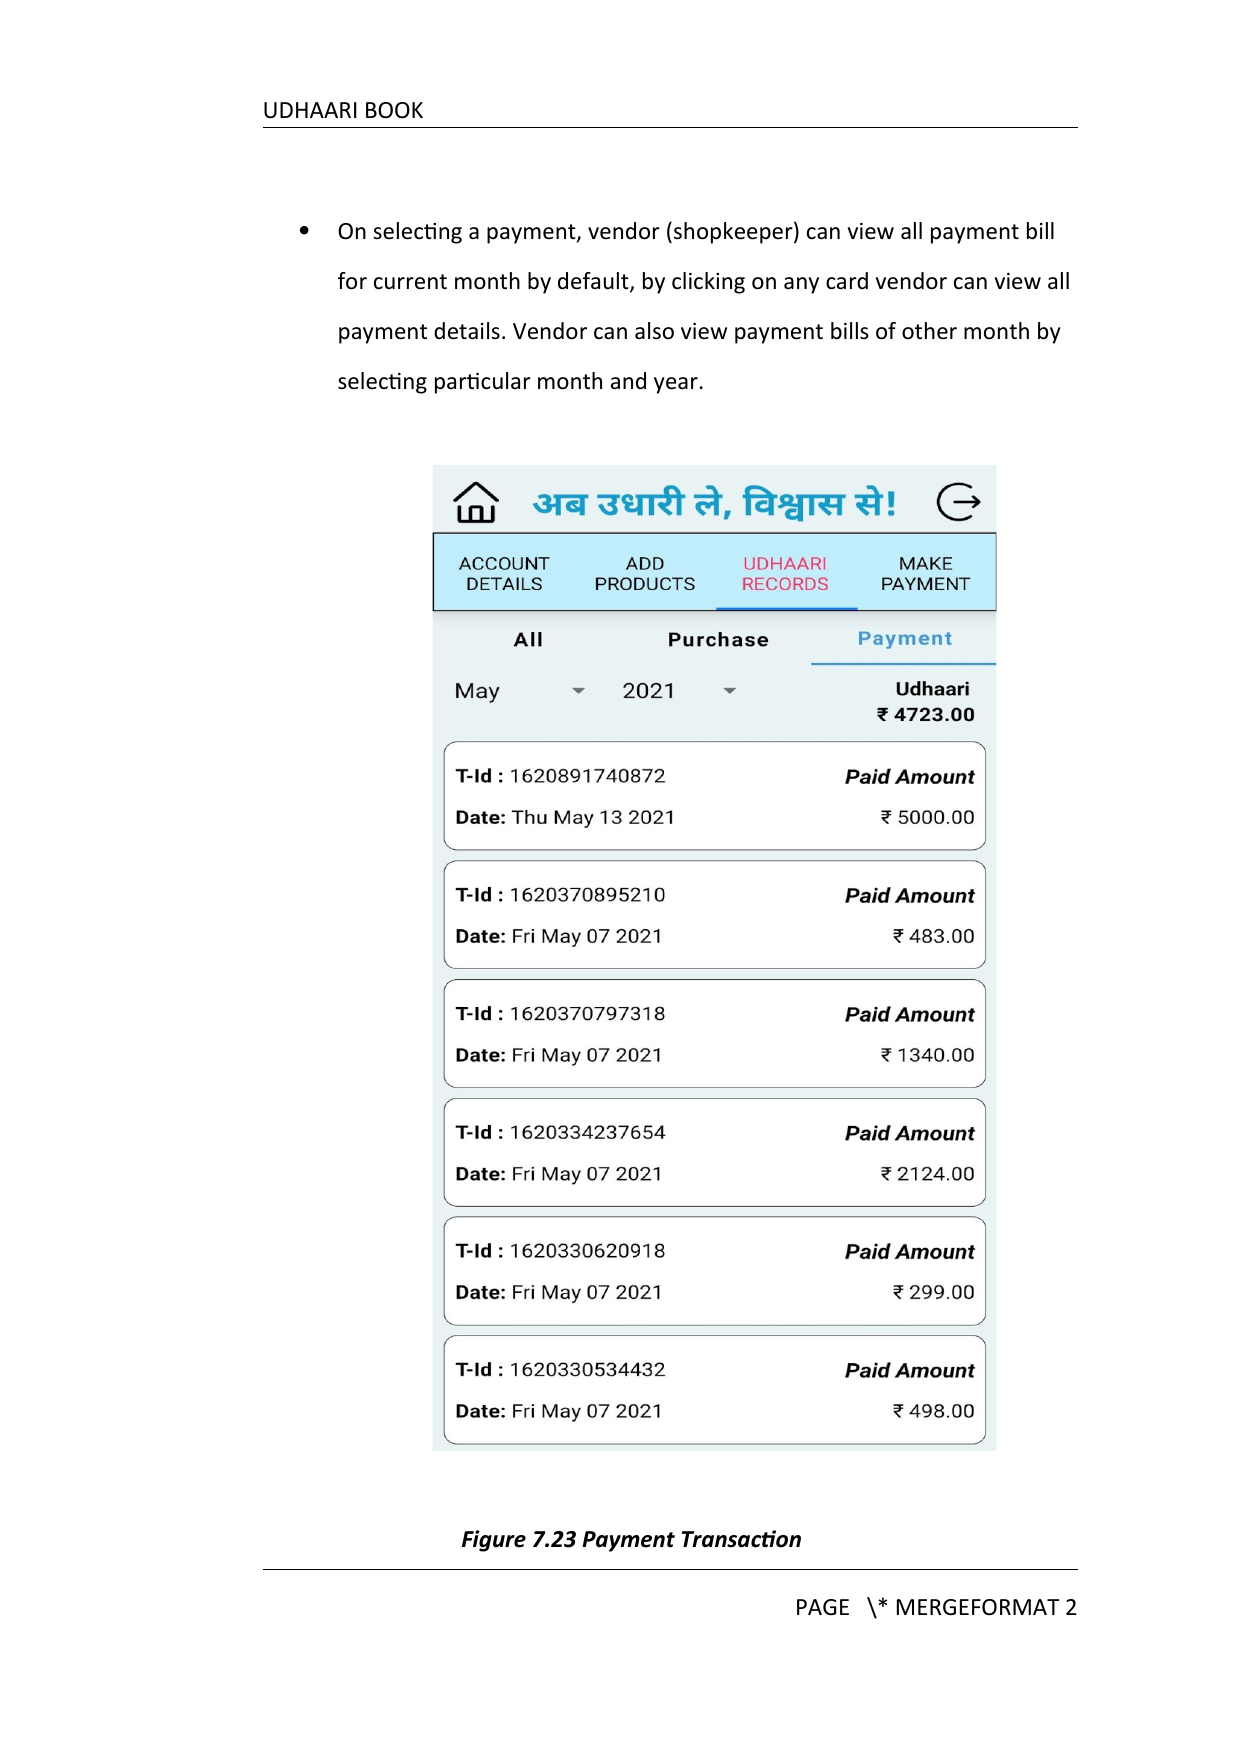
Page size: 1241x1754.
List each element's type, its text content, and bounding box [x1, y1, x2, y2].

list On selecting a payment, vendor (shopkeeper) can view all payment bill for current month by default, by clicking on any card vendor can view all payment details. Vendor can also view payment bills of other month by selecting particular month and year. [300, 195, 1078, 395]
picture [432, 465, 997, 1451]
text Figure 7.23 Payment Transaction [187, 1523, 1078, 1553]
